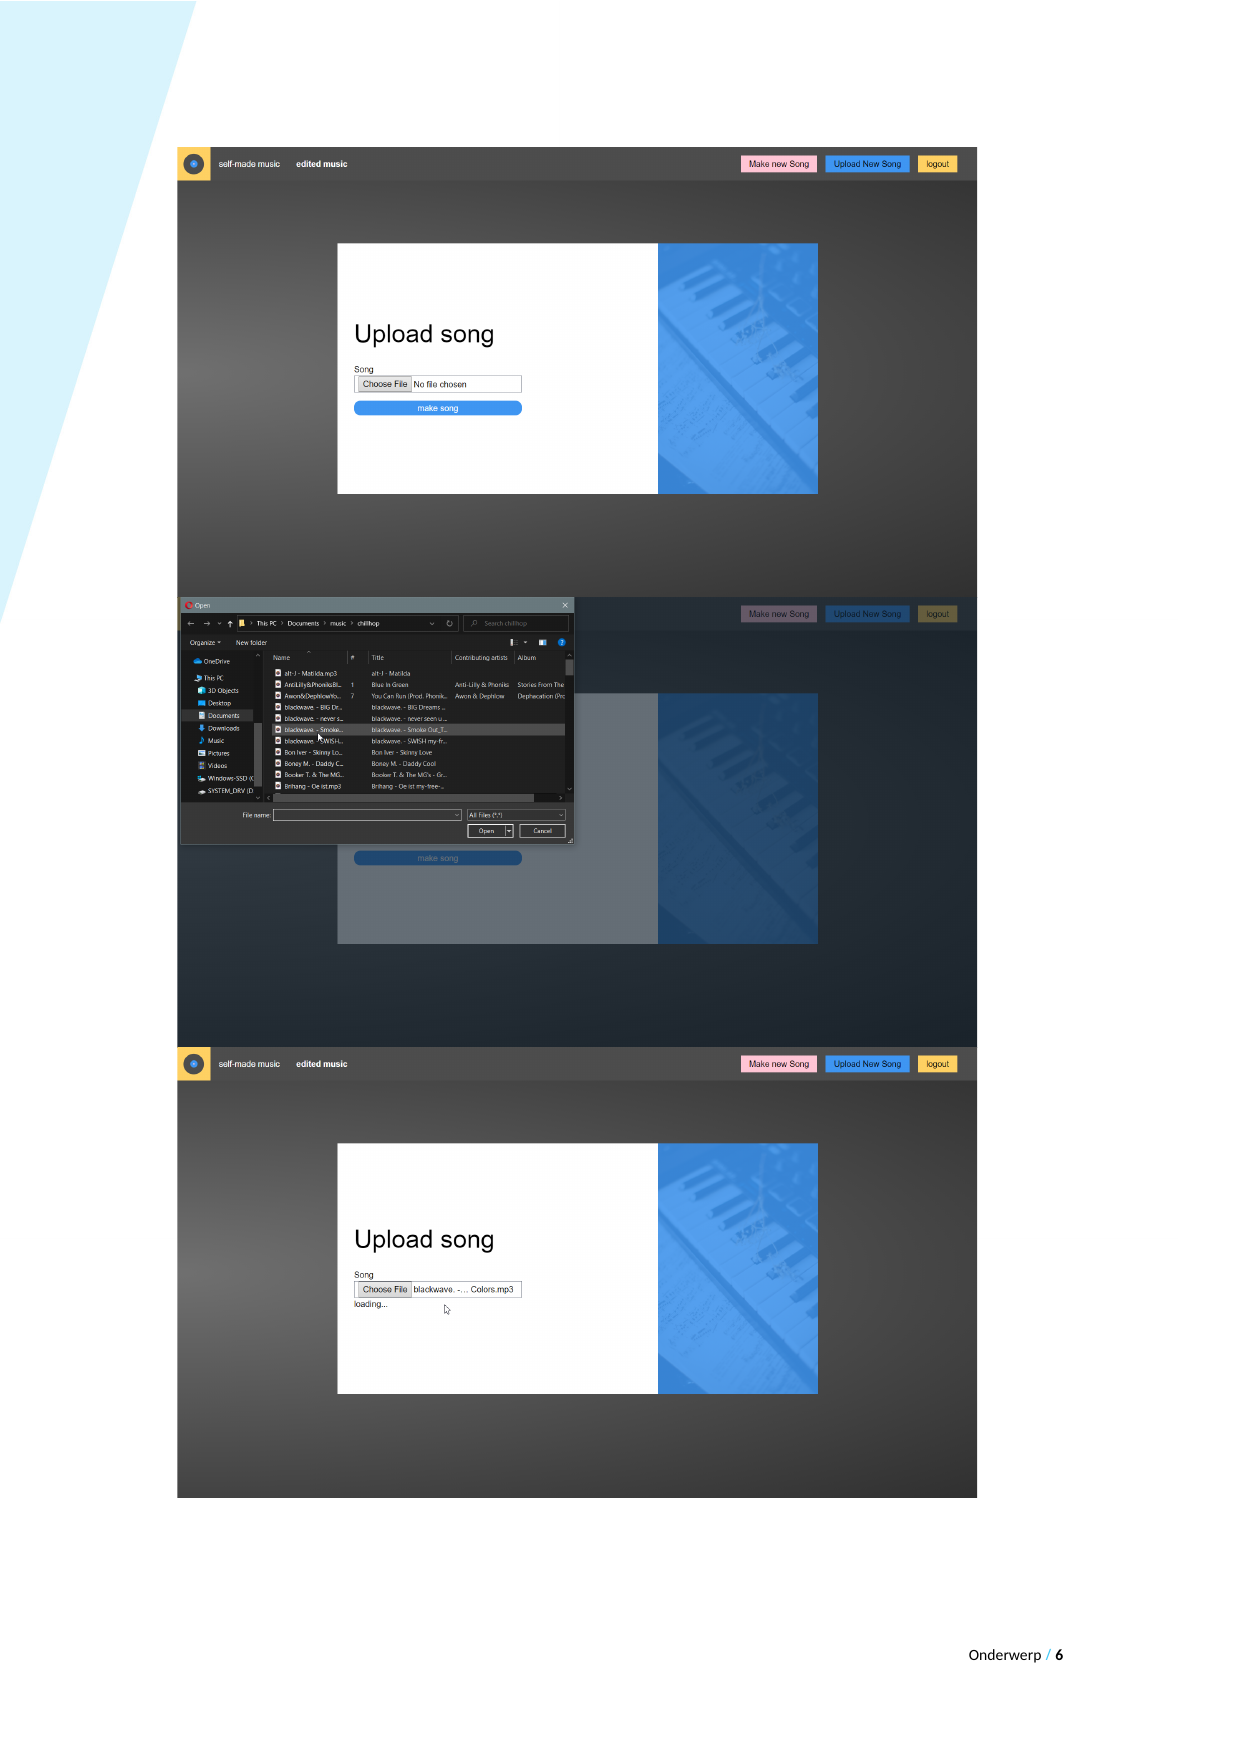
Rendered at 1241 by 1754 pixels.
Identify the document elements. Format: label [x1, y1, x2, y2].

picture [0, 1, 1179, 1498]
